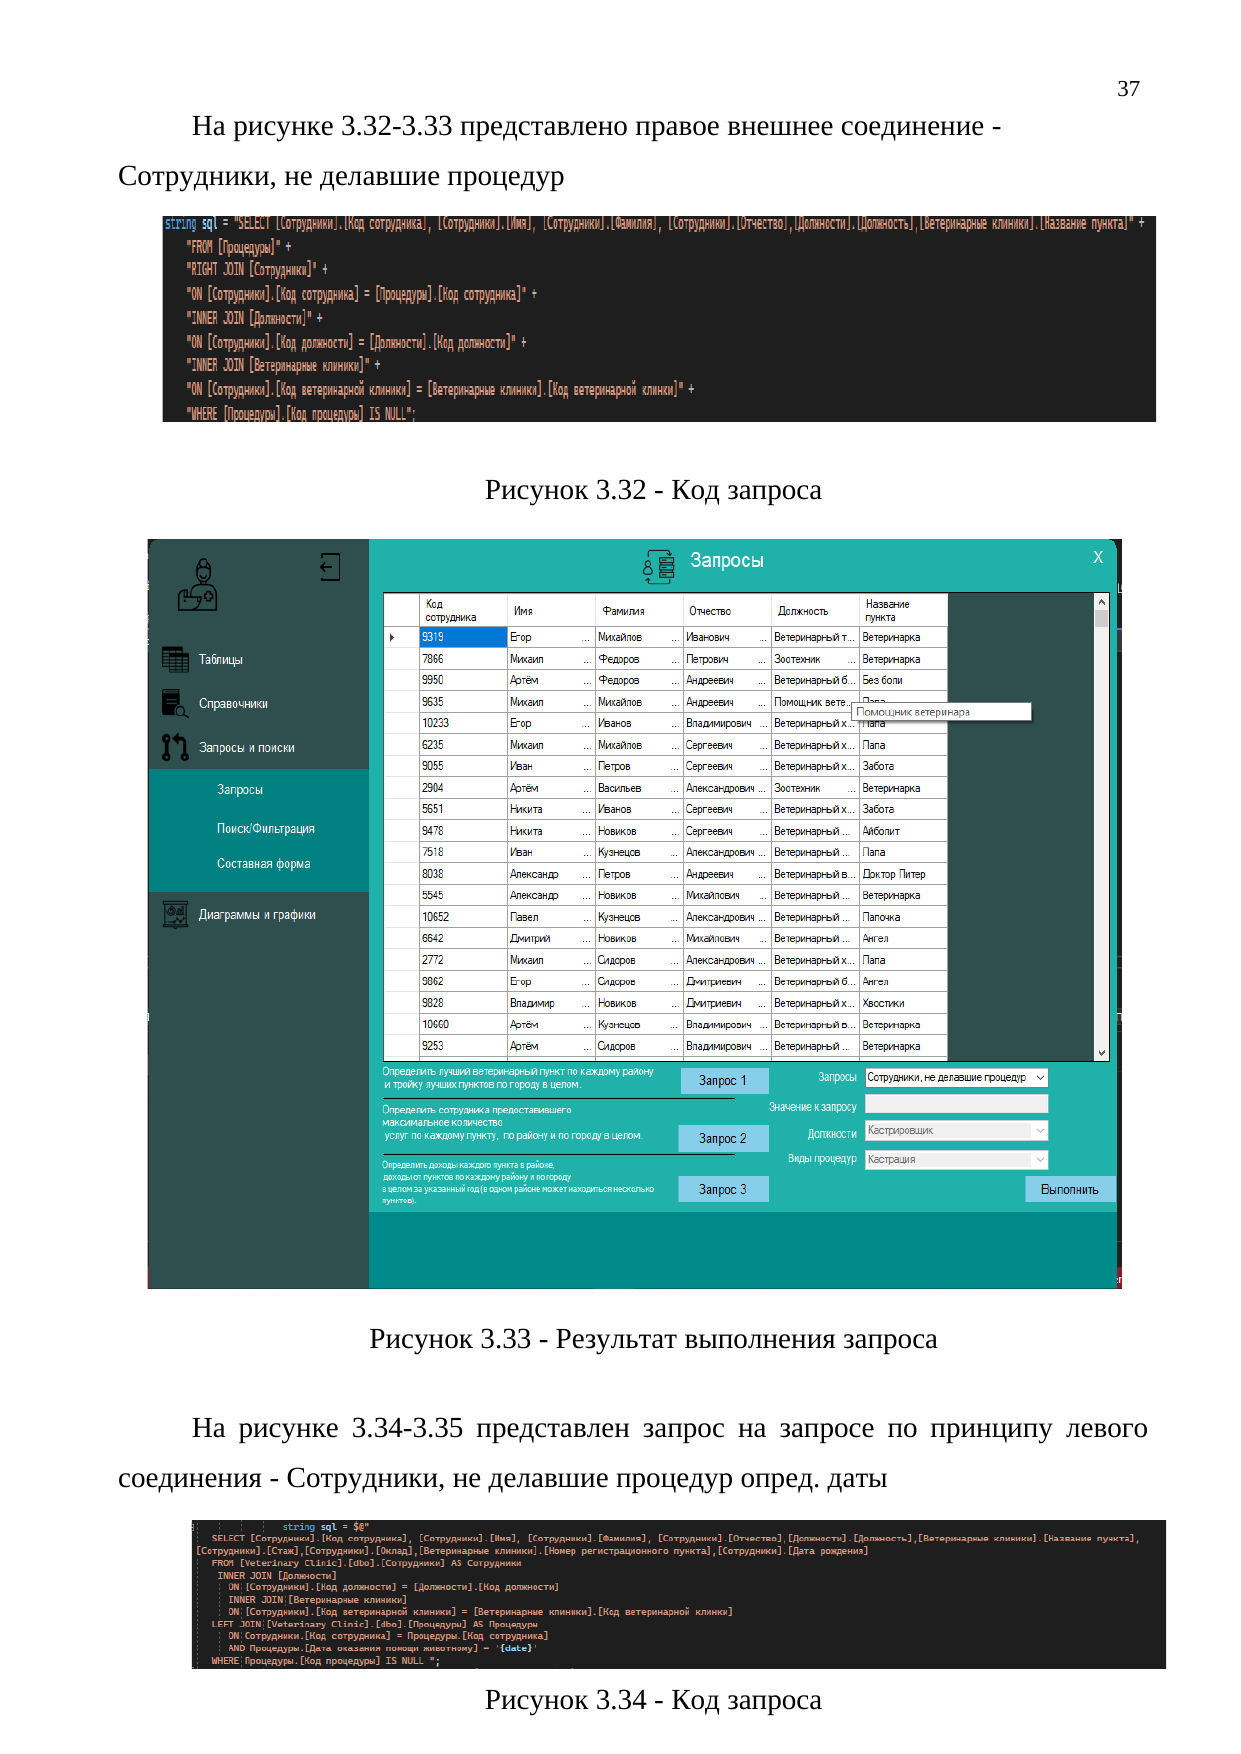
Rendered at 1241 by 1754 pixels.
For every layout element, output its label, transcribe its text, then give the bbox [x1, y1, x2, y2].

subtitle Рисунок 3.34 - Код запроса [261, 1682, 1045, 1716]
picture [162, 216, 1157, 422]
picture [147, 539, 1122, 1289]
picture [191, 1520, 1167, 1669]
subtitle На рисунке 3.32-3.33 представлено правое внешнее соединение - Сотрудники, не делавшие процедур [118, 108, 1152, 192]
subtitle Рисунок 3.33 - Результат выполнения запроса [261, 1322, 1046, 1355]
text Рисунок 3.32 - Код запроса [261, 472, 1045, 506]
text На рисунке 3.34-3.35 представлен запрос на запросе по принципу левого соединения - Сотрудники, не делавшие процедур опред. даты [118, 1410, 1240, 1494]
